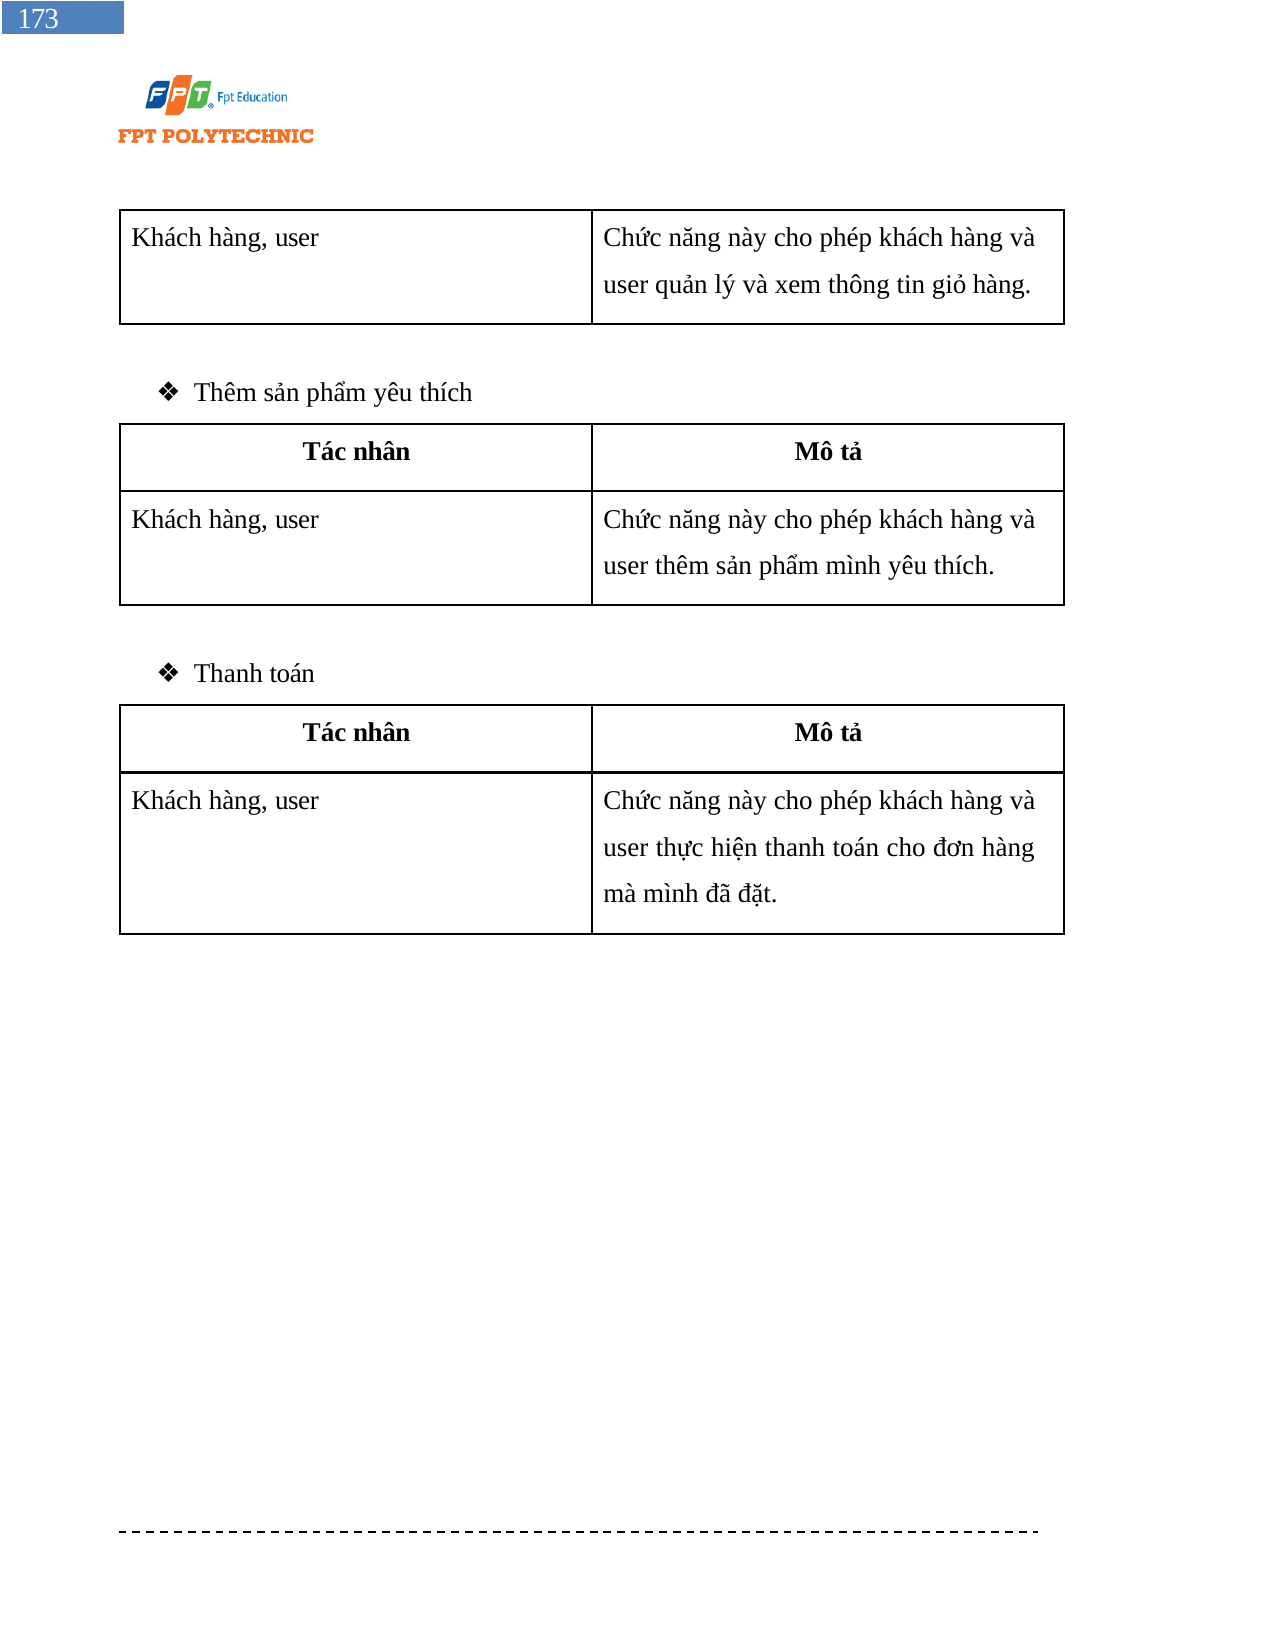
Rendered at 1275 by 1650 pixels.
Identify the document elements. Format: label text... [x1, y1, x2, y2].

table_cell Khách hàng, user [121, 774, 591, 933]
table_header Khách hàng, user [121, 211, 591, 323]
table_header Chức năng này cho phép khách hàng và user quản lý và xem thông tin giỏ hàng. [593, 211, 1063, 323]
table_header Tác nhân [121, 425, 591, 490]
table_cell Chức năng này cho phép khách hàng và user thực hiện thanh toán cho đơn hàng mà mình đã đặt. [593, 774, 1063, 933]
picture [118, 75, 314, 143]
list Thanh toán [156, 657, 1210, 689]
table_cell Chức năng này cho phép khách hàng và user thêm sản phẩm mình yêu thích. [593, 492, 1063, 604]
table_header Tác nhân [121, 706, 591, 771]
table_header Mô tả [593, 706, 1063, 771]
list Thêm sản phẩm yêu thích [156, 376, 1210, 408]
table_cell Khách hàng, user [121, 492, 591, 604]
table_header Mô tả [593, 425, 1063, 490]
